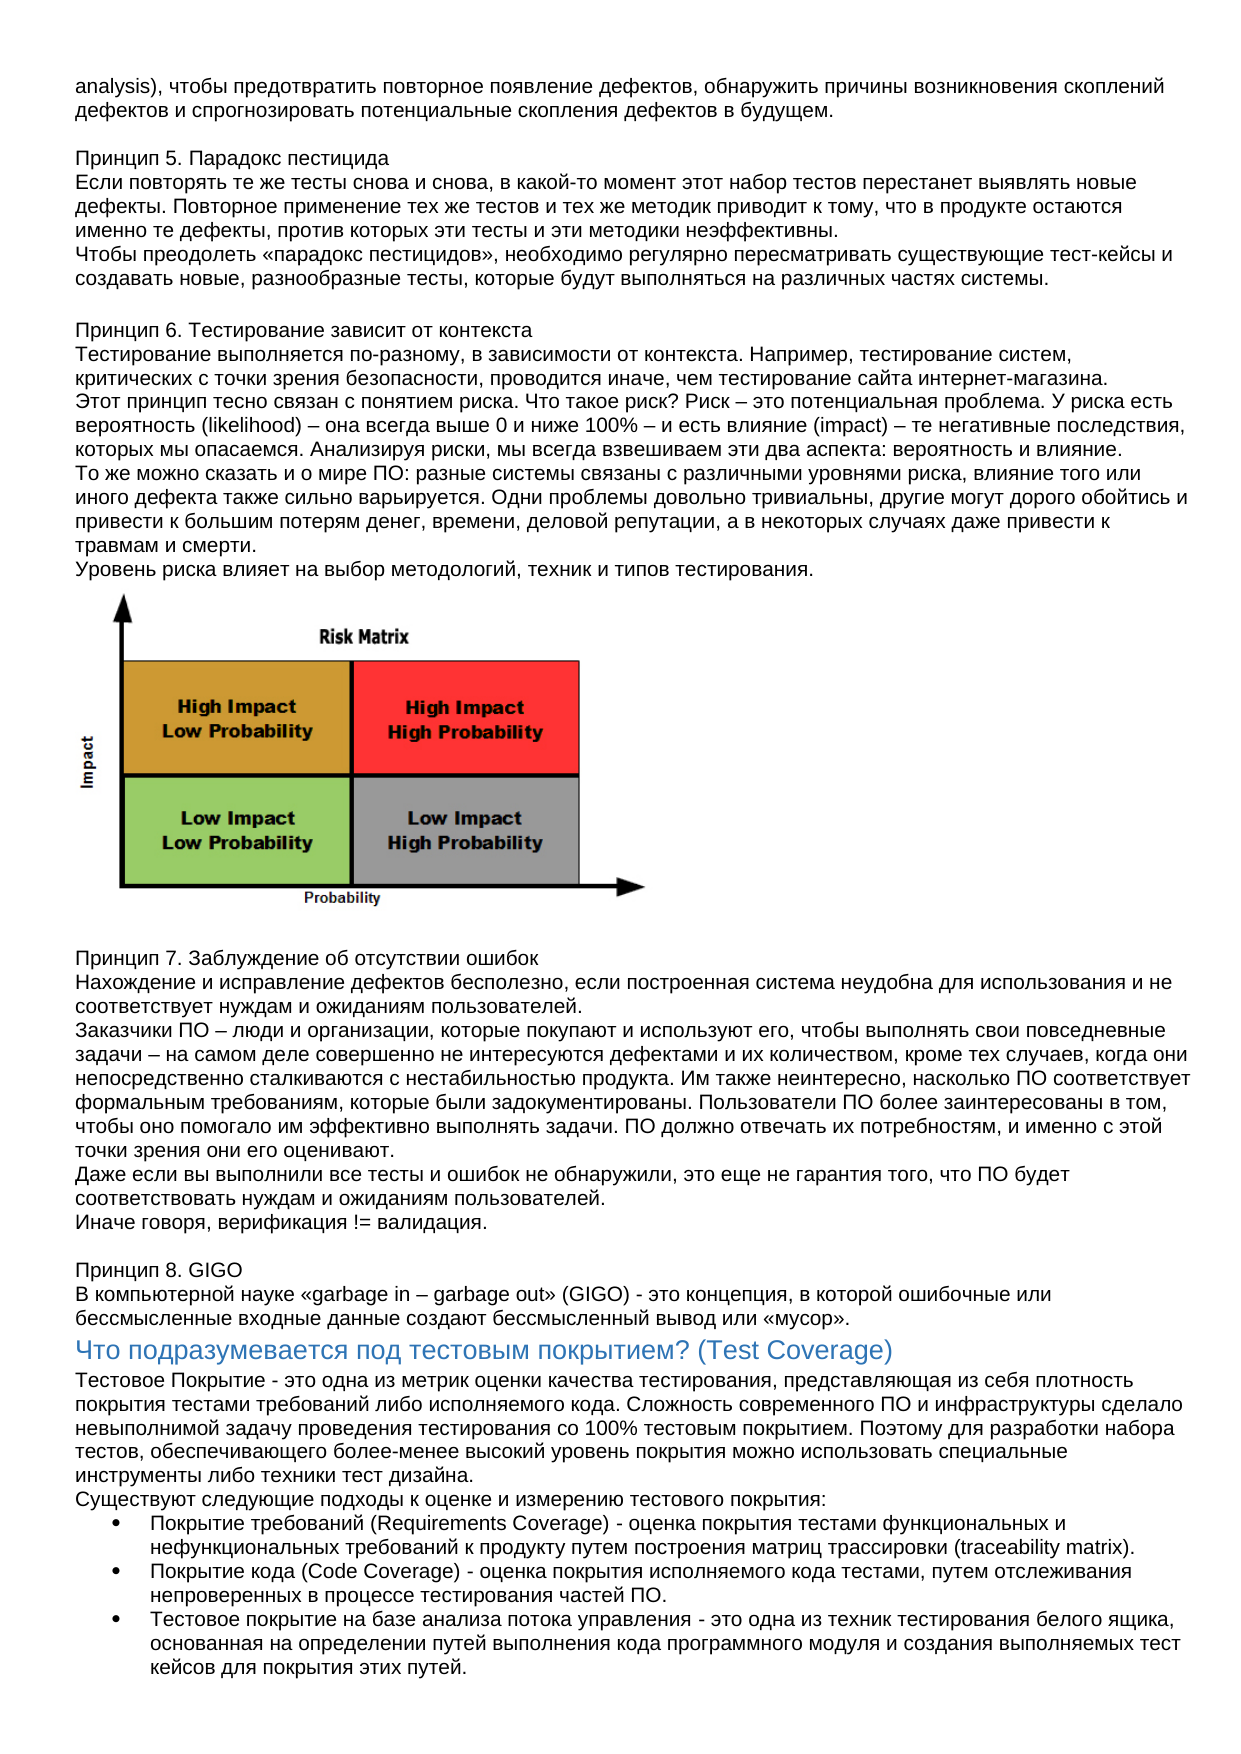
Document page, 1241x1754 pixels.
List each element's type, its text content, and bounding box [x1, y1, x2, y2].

text Тестовое Покрытие - это одна из метрик оценки качества тестирования, представляющая из себя плотность покрытия тестами требований либо исполняемого кода. Сложность современного ПО и инфраструктуры сделало невыполнимой задачу проведения тестирования со 100% тестовым покрытием. Поэтому для разработки набора тестов, обеспечивающего более-менее высокий уровень покрытия можно использовать специальные инструменты либо техники тест дизайна. [75, 1367, 1196, 1487]
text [75, 74, 1196, 122]
subtitle Что подразумевается под тестовым покрытием? (Test Coverage) [75, 1334, 1196, 1365]
list Покрытие кода (Code Coverage) - оценка покрытия исполняемого кода тестами, путем отслеживания непроверенных в процессе тестирования частей ПО. [112, 1559, 1196, 1607]
list Покрытие требований (Requirements Coverage) - оценка покрытия тестами функциональных и нефункциональных требований к продукту путем построения матриц трассировки (traceability matrix). [112, 1511, 1196, 1559]
text В компьютерной науке «garbage in – garbage out» (GIGO) - это концепция, в которой ошибочные или бессмысленные входные данные создают бессмысленный вывод или «мусор». [75, 1282, 1196, 1329]
list Тестовое покрытие на базе анализа потока управления - это одна из техник тестирования белого ящика, основанная на определении путей выполнения кода программного модуля и создания выполняемых тест кейсов для покрытия этих путей. [112, 1607, 1196, 1679]
text Принцип 6. Тестирование зависит от контекста Тестирование выполняется по-разному, в зависимости от контекста. Например, тестирование систем, критических с точки зрения безопасности, проводится иначе, чем тестирование сайта интернет-магазина. Этот принцип тесно связан с понятием риска. Что такое риск? Риск – это потенциальная проблема. У риска есть вероятность (likelihood) – она всегда выше 0 и ниже 100% – и есть влияние (impact) – те негативные последствия, которых мы опасаемся. Анализируя риски, мы всегда взвешиваем эти два аспекта: вероятность и влияние. То же можно сказать и о мире ПО: разные системы связаны с различными уровнями риска, влияние того или иного дефекта также сильно варьируется. Одни проблемы довольно тривиальны, другие могут дорого обойтись и привести к большим потерям денег, времени, деловой репутации, а в некоторых случаях даже привести к травмам и смерти. Уровень риска влияет на выбор методологий, техник и типов тестирования. Принцип 7. Заблуждение об отсутствии ошибок Нахождение и исправление дефектов бесполезно, если построенная система неудобна для использования и не соответствует нуждам и ожиданиям пользователей. Заказчики ПО – люди и организации, которые покупают и используют его, чтобы выполнять свои повседневные задачи – на самом деле совершенно не интересуются дефектами и их количеством, кроме тех случаев, когда они непосредственно сталкиваются с нестабильностью продукта. Им также неинтересно, насколько ПО соответствует формальным требованиям, которые были задокументированы. Пользователи ПО более заинтересованы в том, чтобы оно помогало им эффективно выполнять задачи. ПО должно отвечать их потребностям, и именно с этой точки зрения они его оценивают. Даже если вы выполнили все тесты и ошибок не обнаружили, это еще не гарантия того, что ПО будет соответствовать нуждам и ожиданиям пользователей. Иначе говоря, верификация != валидация. Принцип 8. GIGO [75, 317, 1196, 1282]
picture [75, 581, 663, 923]
text Принцип 5. Парадокс пестицида Если повторять те же тесты снова и снова, в какой-то момент этот набор тестов перестанет выявлять новые дефекты. Повторное применение тех же тестов и тех же методик приводит к тому, что в продукте остаются именно те дефекты, против которых эти тесты и эти методики неэффективны. Чтобы преодолеть «парадокс пестицидов», необходимо регулярно пересматривать существующие тест-кейсы и создавать новые, разнообразные тесты, которые будут выполняться на различных частях системы. [75, 146, 1196, 289]
text Существуют следующие подходы к оценке и измерению тестового покрытия: [75, 1487, 1196, 1511]
